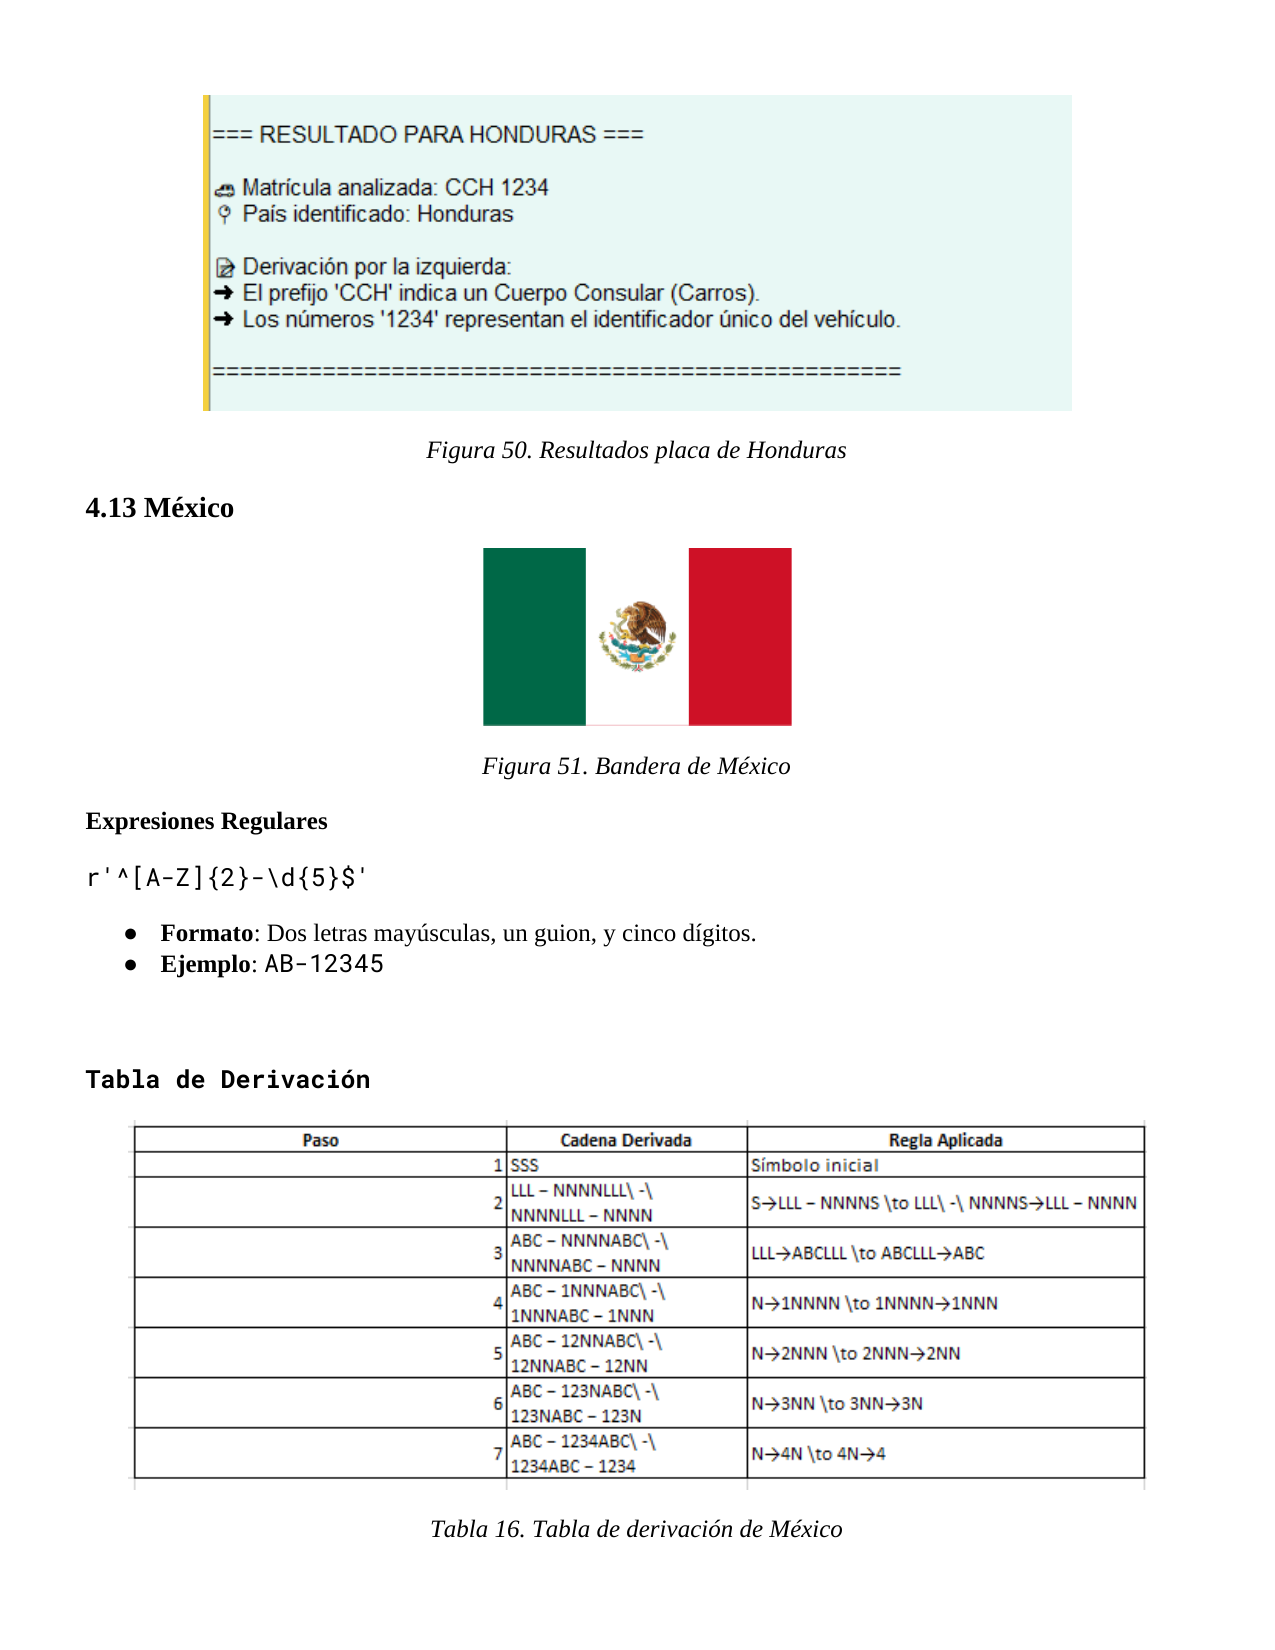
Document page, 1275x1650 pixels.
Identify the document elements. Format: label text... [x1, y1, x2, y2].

text r'^[A-Z]{2}-\d{5}$' [85, 860, 1189, 893]
text Tabla 16. Tabla de derivación de México [85, 1514, 1189, 1543]
text 4.13 México [85, 490, 1189, 524]
text Expresiones Regulares [85, 806, 1189, 835]
list Ejemplo: AB-12345 [123, 947, 1189, 980]
text Tabla de Derivación [85, 1063, 1189, 1096]
list Formato: Dos letras mayúsculas, un guion, y cinco dígitos. [123, 918, 1189, 947]
picture [203, 95, 1072, 411]
picture [483, 548, 792, 726]
text Figura 51. Bandera de México [85, 751, 1189, 780]
text Figura 50. Resultados placa de Honduras [85, 435, 1189, 464]
picture [128, 1120, 1147, 1490]
